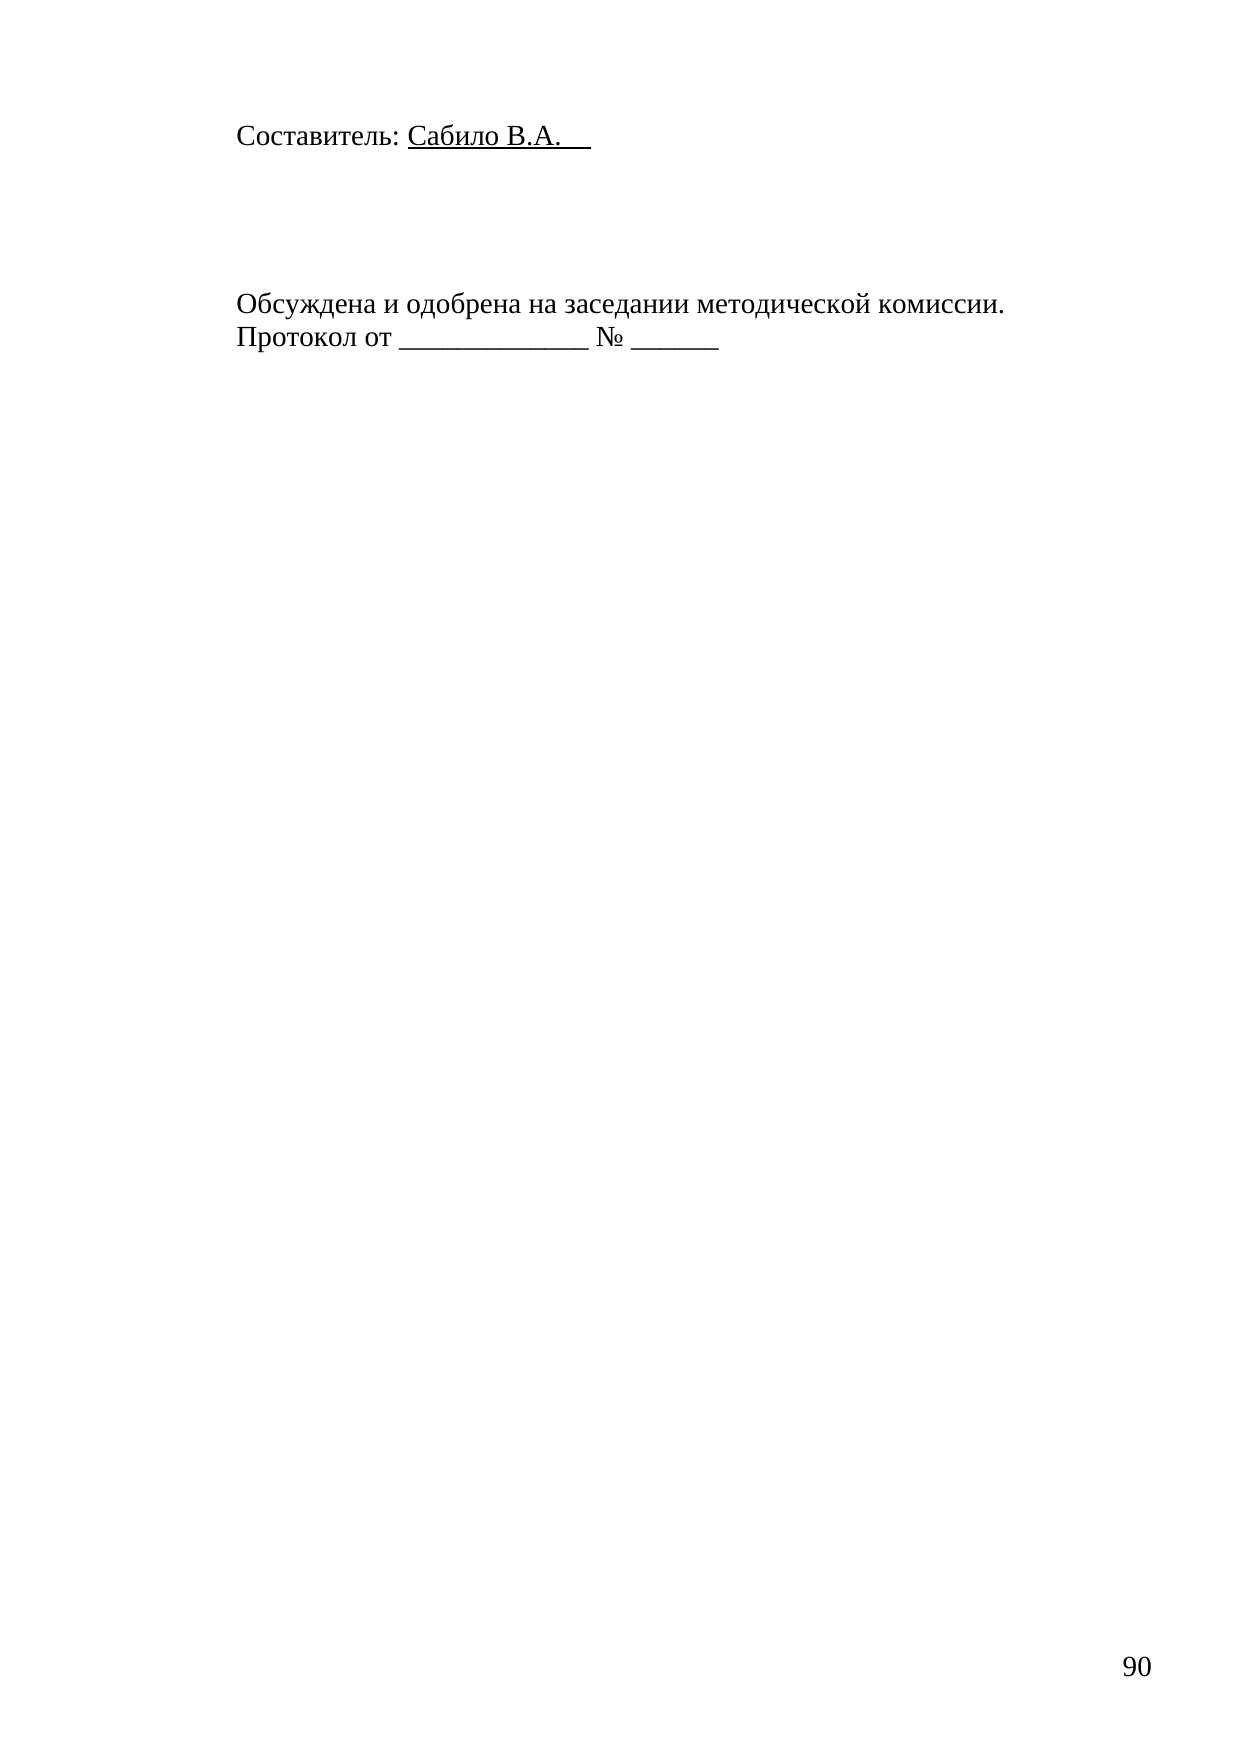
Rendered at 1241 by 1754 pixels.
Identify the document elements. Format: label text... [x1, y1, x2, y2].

text Протокол от _____________ № ______ [177, 319, 1152, 353]
text Составитель: Сабило В.А.__ [177, 118, 1152, 152]
text Обсуждена и одобрена на заседании методической комиссии. [177, 286, 1152, 319]
